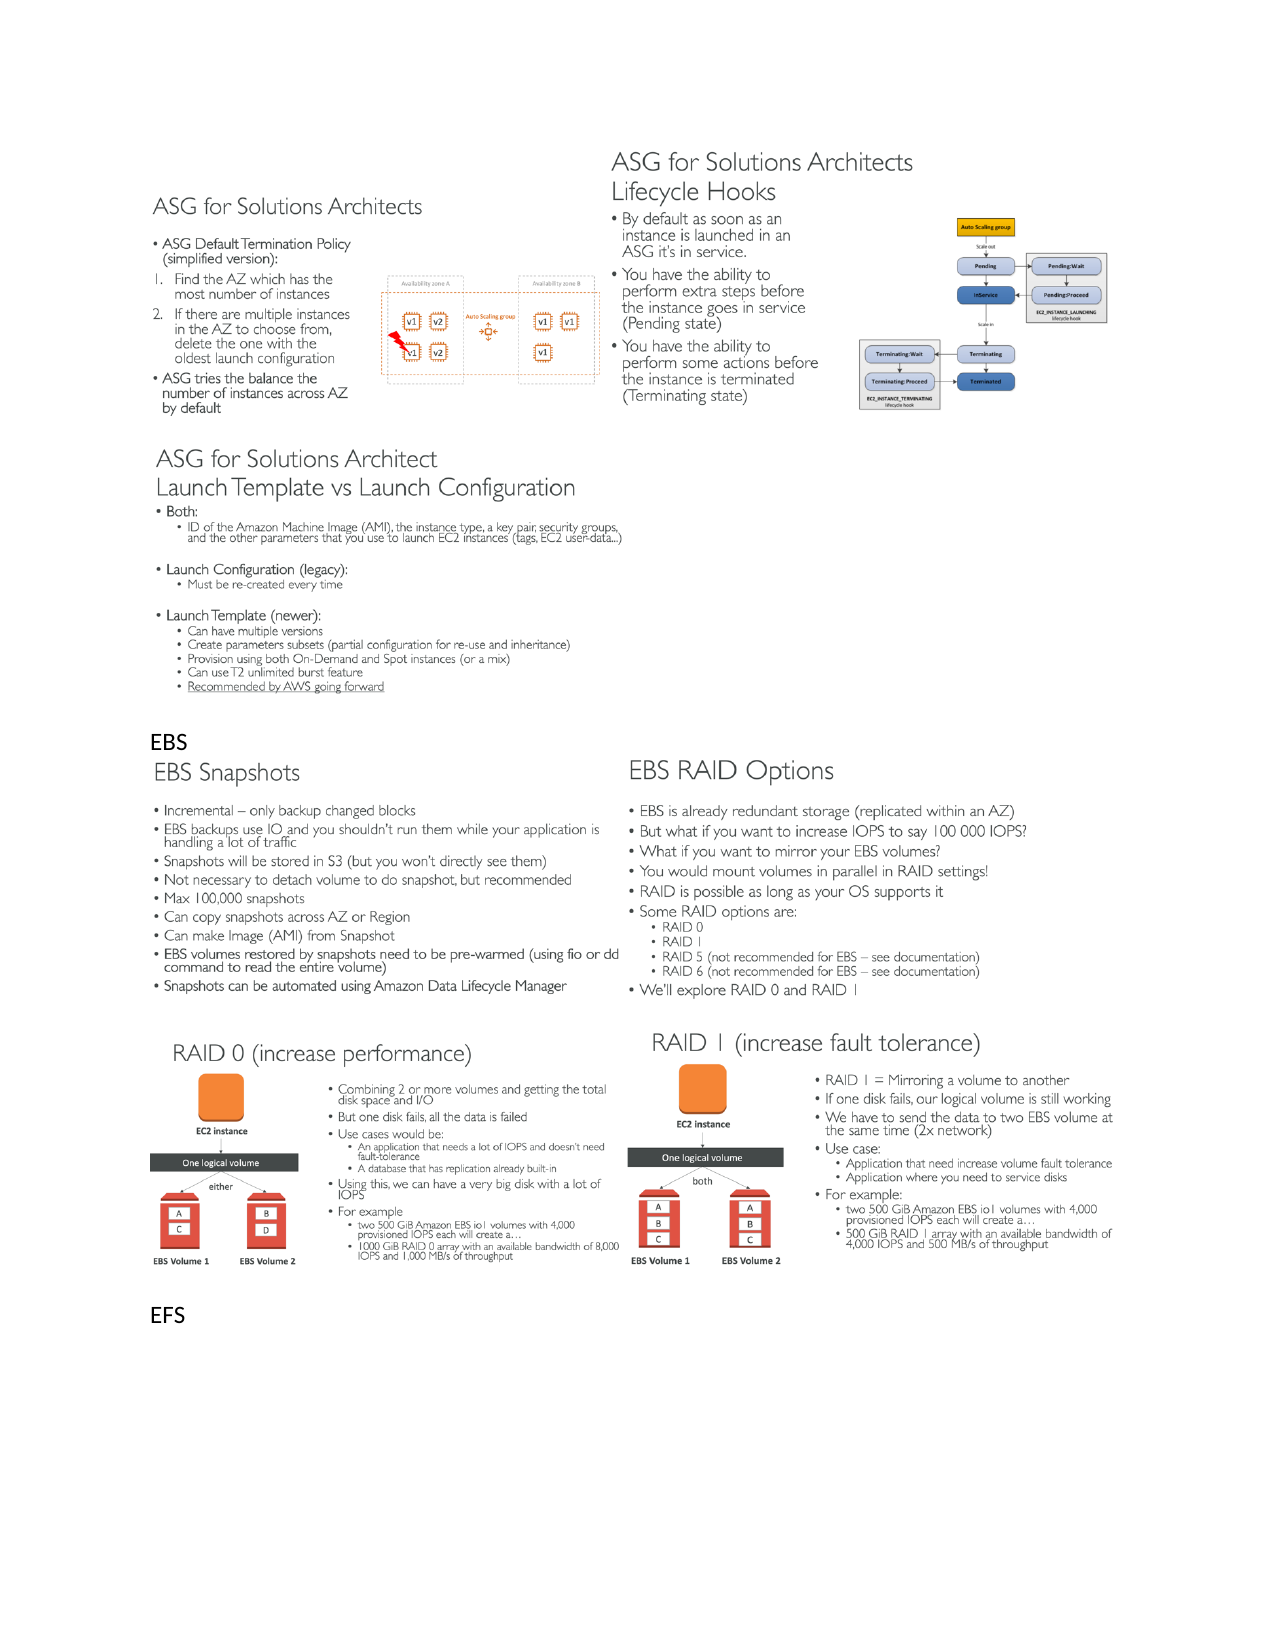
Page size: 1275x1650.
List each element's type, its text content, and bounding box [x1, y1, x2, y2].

picture [150, 1042, 622, 1269]
picture [627, 756, 1027, 1000]
picture [150, 445, 624, 696]
picture [150, 759, 622, 1000]
picture [607, 150, 1110, 416]
text EBS [150, 726, 1125, 756]
picture [627, 1030, 1117, 1269]
text EFS [150, 1299, 1125, 1329]
picture [150, 193, 602, 416]
